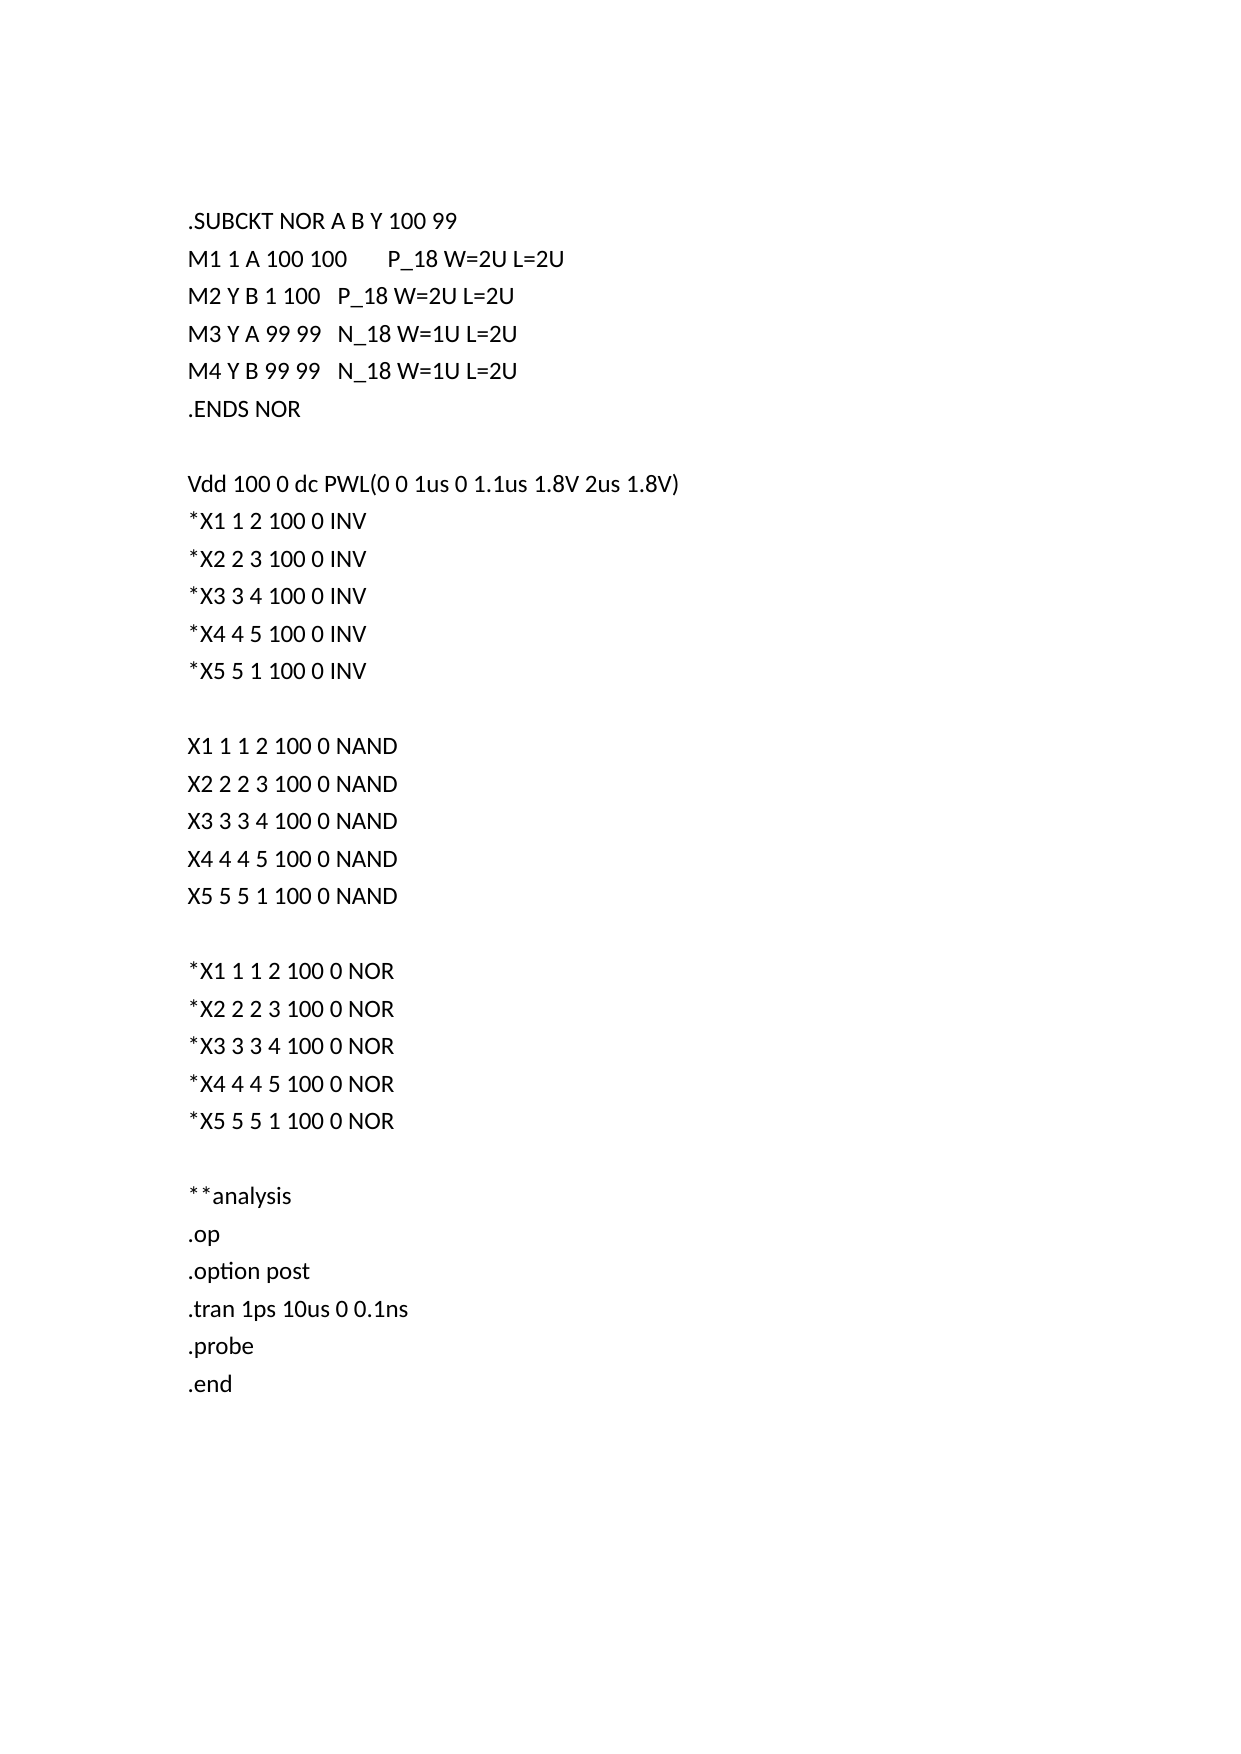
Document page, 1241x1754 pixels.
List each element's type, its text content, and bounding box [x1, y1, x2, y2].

text .option post [187, 1252, 1053, 1289]
text X1 1 1 2 100 0 NAND [187, 727, 1053, 764]
text *X4 4 5 100 0 INV [187, 614, 1053, 652]
text X3 3 3 4 100 0 NAND [187, 802, 1053, 839]
text X2 2 2 3 100 0 NAND [187, 764, 1053, 802]
text *X5 5 5 1 100 0 NOR [187, 1102, 1053, 1139]
text M2 Y B 1 100 P_18 W=2U L=2U [187, 277, 1053, 314]
text *X1 1 2 100 0 INV [187, 502, 1053, 539]
text *X4 4 4 5 100 0 NOR [187, 1064, 1053, 1102]
text X5 5 5 1 100 0 NAND [187, 877, 1053, 914]
text *X3 3 3 4 100 0 NOR [187, 1027, 1053, 1064]
text .ENDS NOR [187, 389, 1053, 427]
text Vdd 100 0 dc PWL(0 0 1us 0 1.1us 1.8V 2us 1.8V) [187, 464, 1053, 502]
text *X3 3 4 100 0 INV [187, 577, 1053, 614]
text X4 4 4 5 100 0 NAND [187, 839, 1053, 877]
text *X2 2 3 100 0 INV [187, 539, 1053, 577]
text M3 Y A 99 99 N_18 W=1U L=2U [187, 314, 1053, 352]
text .end [187, 1364, 1053, 1402]
text .probe [187, 1327, 1053, 1364]
text .SUBCKT NOR A B Y 100 99 [187, 202, 1053, 239]
text .tran 1ps 10us 0 0.1ns [187, 1289, 1053, 1327]
text *X2 2 2 3 100 0 NOR [187, 989, 1053, 1027]
text M4 Y B 99 99 N_18 W=1U L=2U [187, 352, 1053, 389]
text *X1 1 1 2 100 0 NOR [187, 952, 1053, 989]
text *X5 5 1 100 0 INV [187, 652, 1053, 689]
text M1 1 A 100 100 P_18 W=2U L=2U [187, 239, 1053, 277]
text .op [187, 1214, 1053, 1252]
text **analysis [187, 1177, 1053, 1214]
